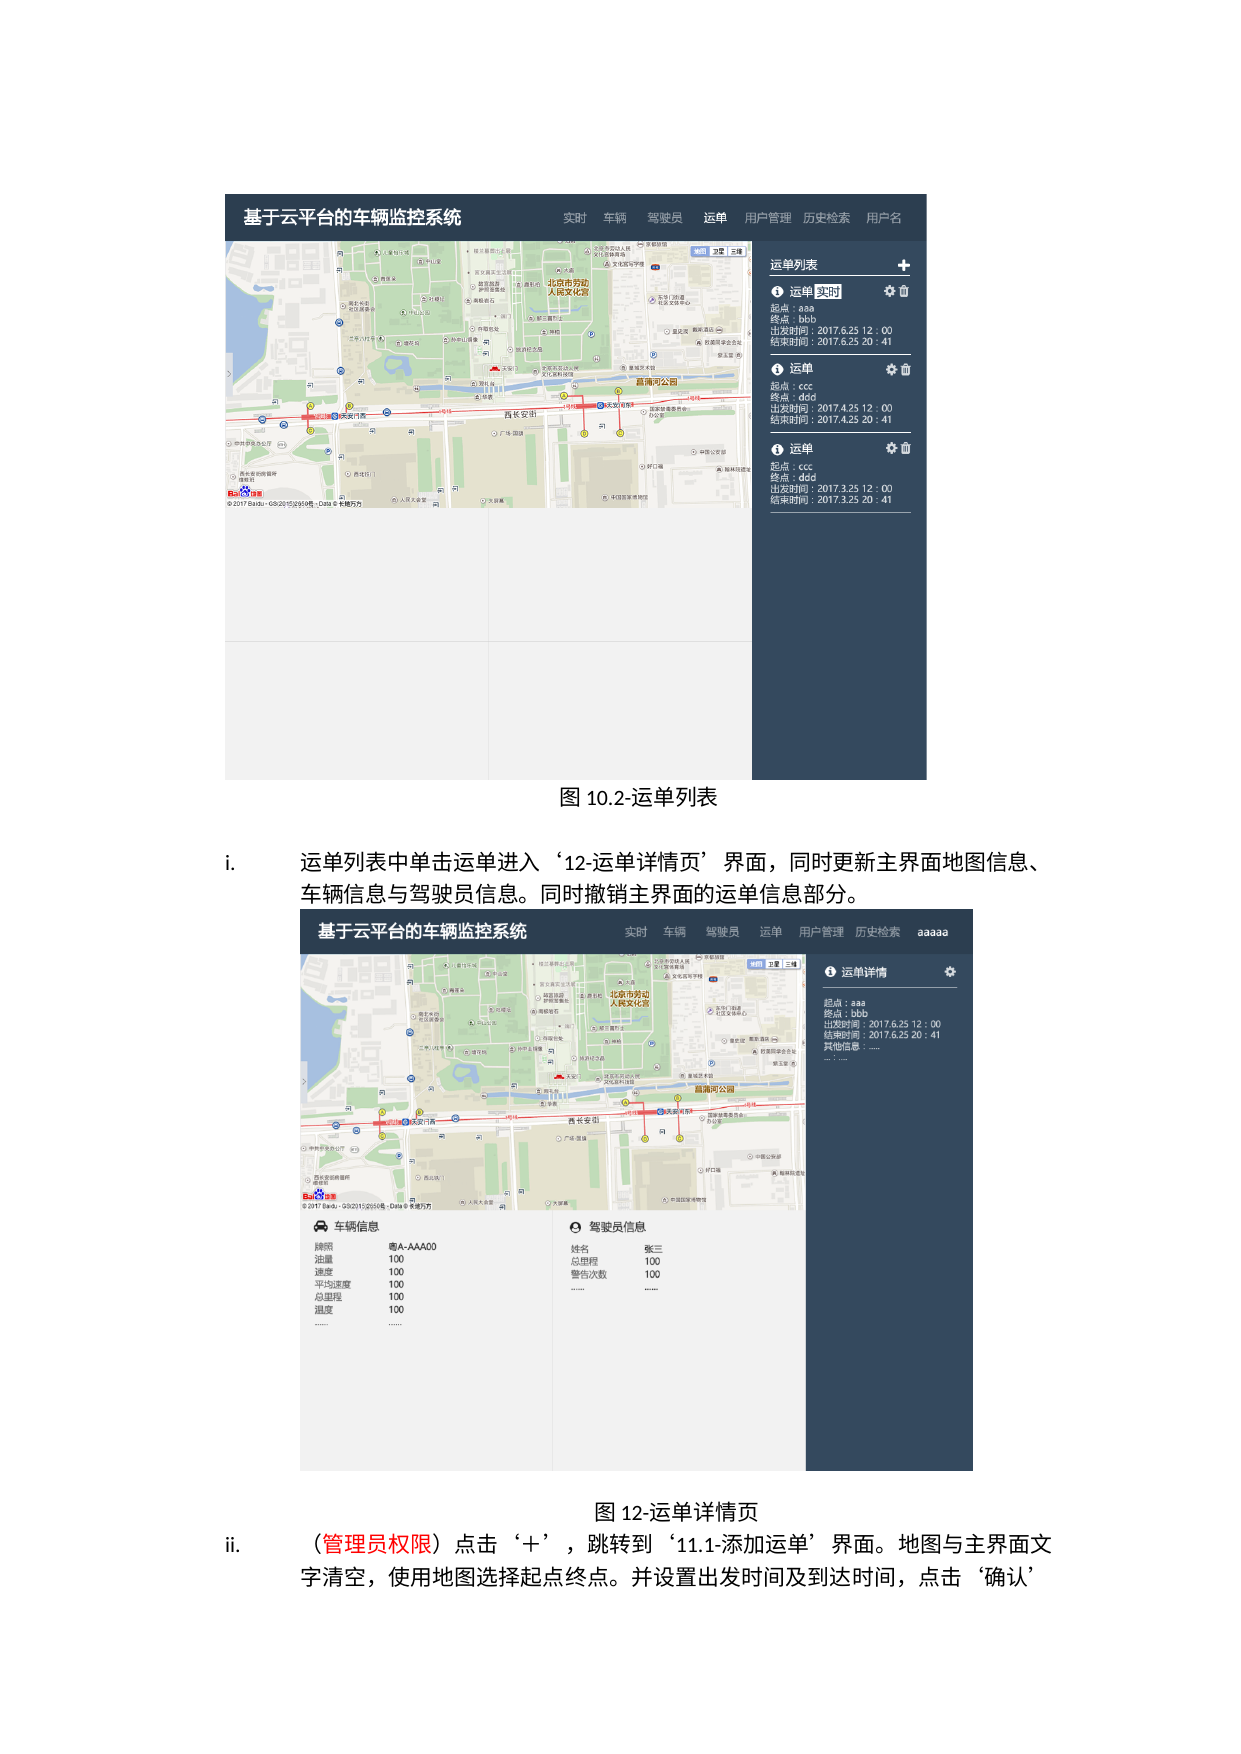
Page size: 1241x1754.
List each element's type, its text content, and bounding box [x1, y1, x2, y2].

list 图10.2-运单列表 [225, 779, 1053, 812]
list 运单列表中单击运单进入‘12-运单详情页’界面，同时更新主界面地图信息、车辆信息与驾驶员信息。同时撤销主界面的运单信息部分。 [225, 844, 1053, 909]
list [225, 1527, 1053, 1592]
picture [300, 909, 973, 1471]
picture [225, 194, 927, 780]
list 图12-运单详情页 [300, 1494, 1053, 1527]
